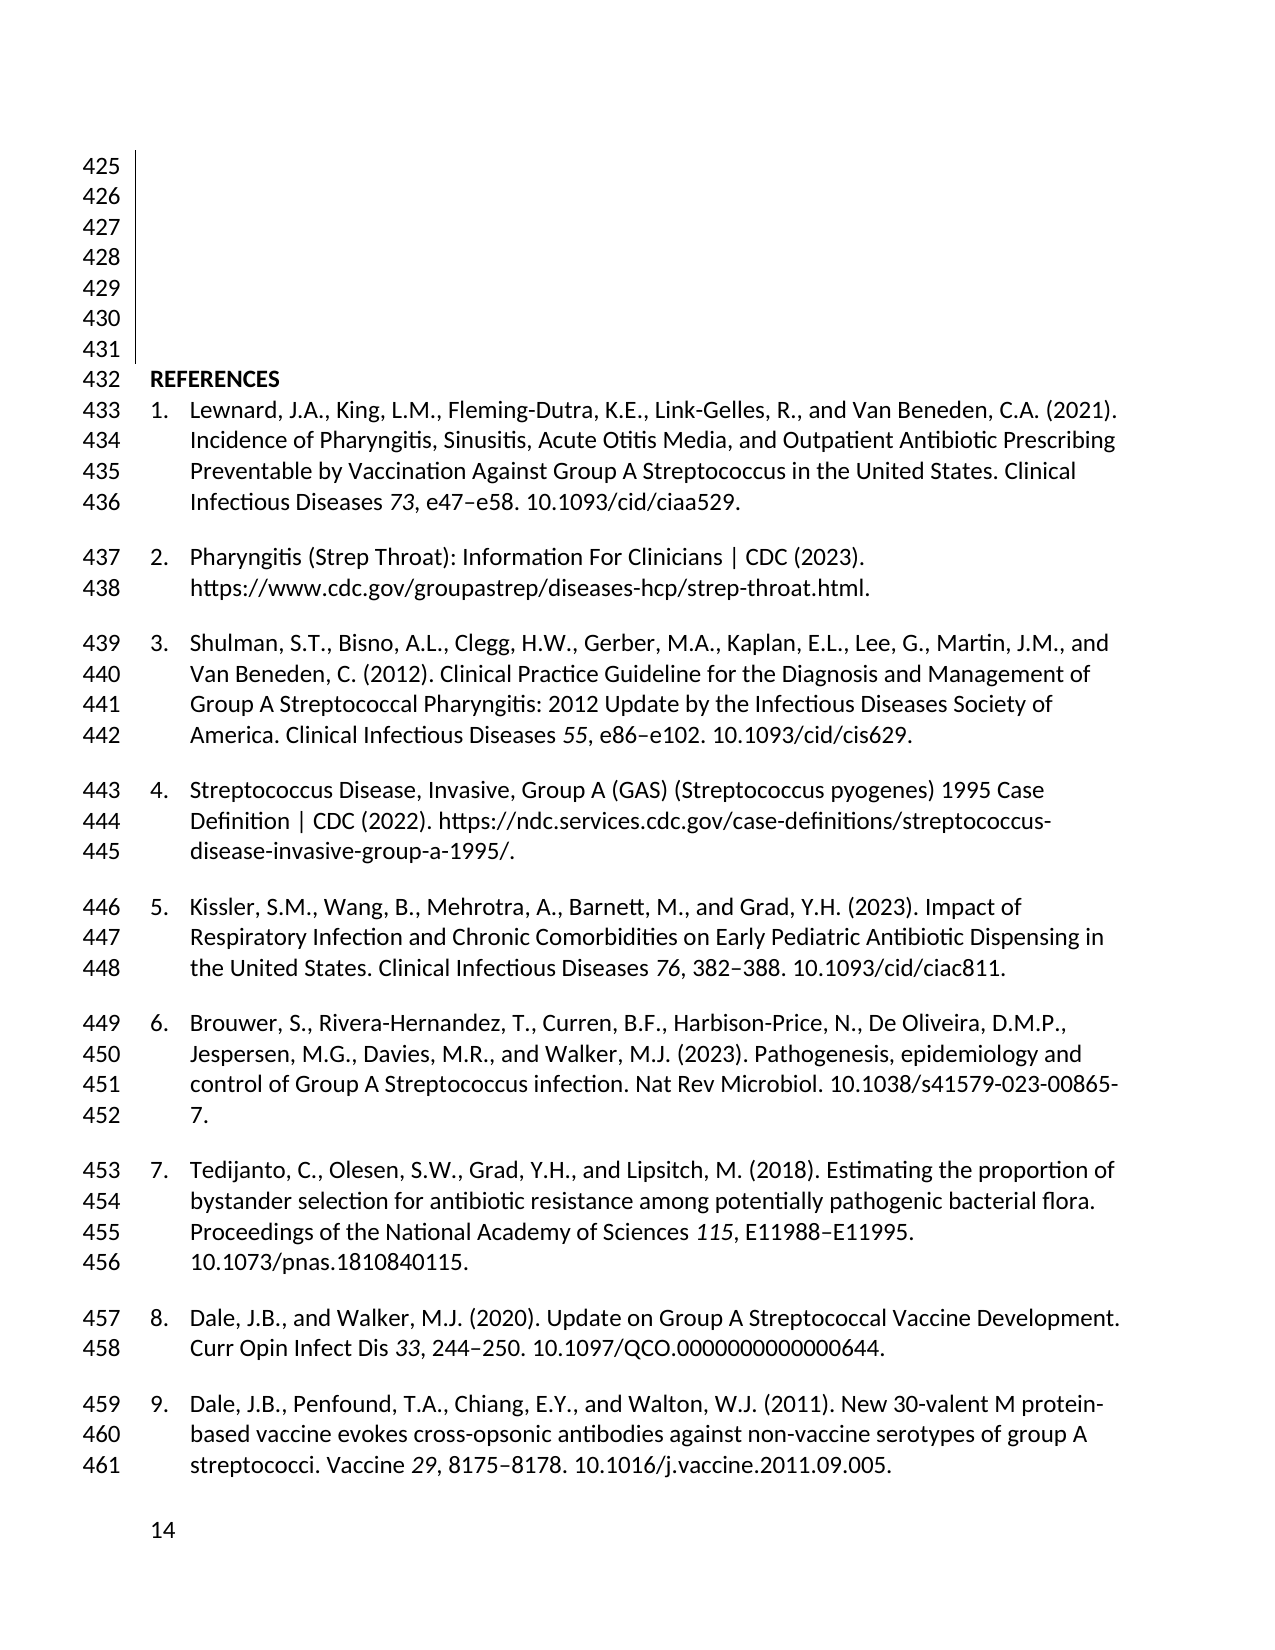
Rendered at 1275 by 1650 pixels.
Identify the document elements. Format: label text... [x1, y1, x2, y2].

text 9. Dale, J.B., Penfound, T.A., Chiang, E.Y., and Walton, W.J. (2011). New 30-valent M protein-based vaccine evokes cross-opsonic antibodies against non-vaccine serotypes of group A streptococci. Vaccine 29, 8175–8178. 10.1016/j.vaccine.2011.09.005. [150, 1388, 1125, 1479]
text REFERENCES [150, 364, 1125, 394]
text 4. Streptococcus Disease, Invasive, Group A (GAS) (Streptococcus pyogenes) 1995 Case Definition | CDC (2022). https://ndc.services.cdc.gov/case-definitions/streptococcus-disease-invasive-group-a-1995/. [150, 774, 1125, 866]
text 1. Lewnard, J.A., King, L.M., Fleming-Dutra, K.E., Link-Gelles, R., and Van Beneden, C.A. (2021). Incidence of Pharyngitis, Sinusitis, Acute Otitis Media, and Outpatient Antibiotic Prescribing Preventable by Vaccination Against Group A Streptococcus in the United States. Clinical Infectious Diseases 73, e47–e58. 10.1093/cid/ciaa529. [150, 394, 1125, 516]
text 7. Tedijanto, C., Olesen, S.W., Grad, Y.H., and Lipsitch, M. (2018). Estimating the proportion of bystander selection for antibiotic resistance among potentially pathogenic bacterial flora. Proceedings of the National Academy of Sciences 115, E11988–E11995. 10.1073/pnas.1810840115. [150, 1154, 1125, 1277]
text 8. Dale, J.B., and Walker, M.J. (2020). Update on Group A Streptococcal Vaccine Development. Curr Opin Infect Dis 33, 244–250. 10.1097/QCO.0000000000000644. [150, 1302, 1125, 1363]
text 5. Kissler, S.M., Wang, B., Mehrotra, A., Barnett, M., and Grad, Y.H. (2023). Impact of Respiratory Infection and Chronic Comorbidities on Early Pediatric Antibiotic Dispensing in the United States. Clinical Infectious Diseases 76, 382–388. 10.1093/cid/ciac811. [150, 891, 1125, 982]
text 6. Brouwer, S., Rivera-Hernandez, T., Curren, B.F., Harbison-Price, N., De Oliveira, D.M.P., Jespersen, M.G., Davies, M.R., and Walker, M.J. (2023). Pathogenesis, epidemiology and control of Group A Streptococcus infection. Nat Rev Microbiol. 10.1038/s41579-023-00865-7. [150, 1007, 1125, 1129]
text 3. Shulman, S.T., Bisno, A.L., Clegg, H.W., Gerber, M.A., Kaplan, E.L., Lee, G., Martin, J.M., and Van Beneden, C. (2012). Clinical Practice Guideline for the Diagnosis and Management of Group A Streptococcal Pharyngitis: 2012 Update by the Infectious Diseases Society of America. Clinical Infectious Diseases 55, e86–e102. 10.1093/cid/cis629. [150, 627, 1125, 749]
text 2. Pharyngitis (Strep Throat): Information For Clinicians | CDC (2023). https://www.cdc.gov/groupastrep/diseases-hcp/strep-throat.html. [150, 541, 1125, 602]
